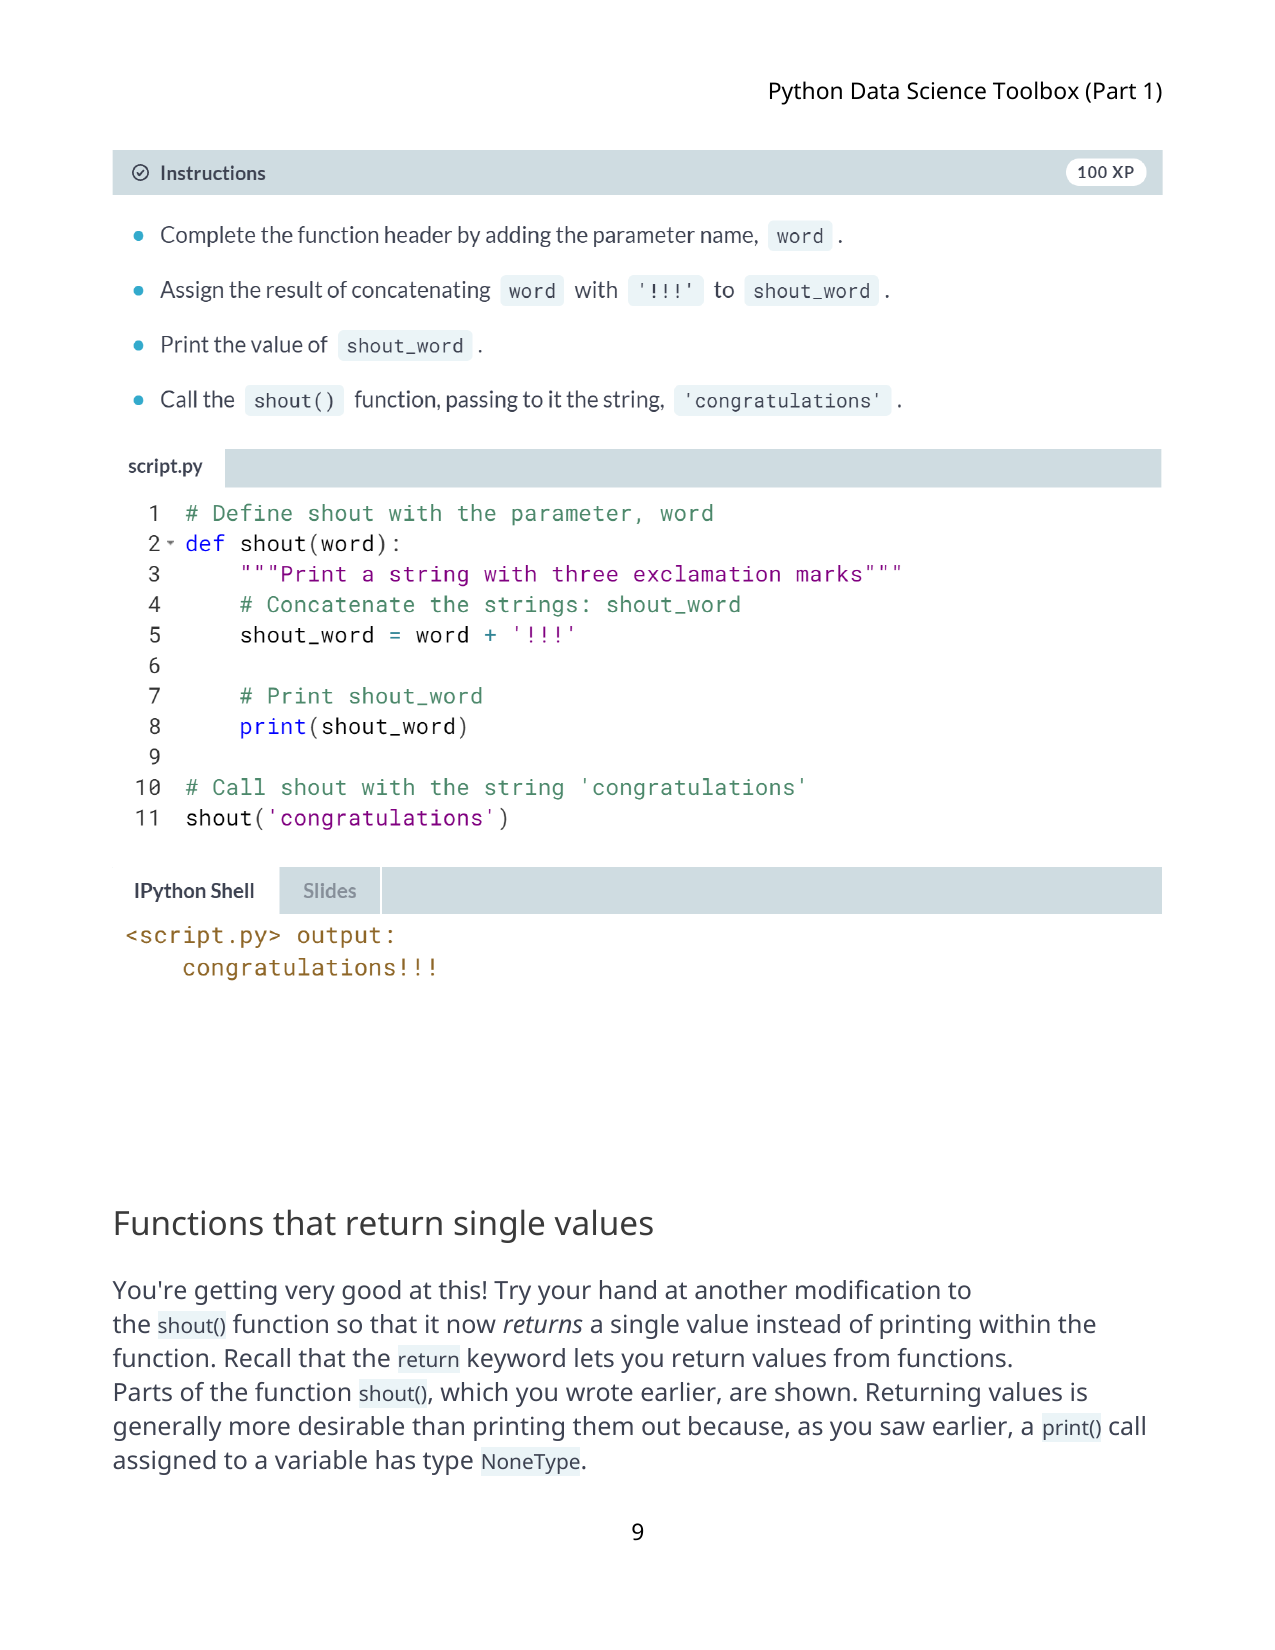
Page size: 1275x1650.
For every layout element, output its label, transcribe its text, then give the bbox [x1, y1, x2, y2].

picture [112, 150, 1163, 431]
text Parts of the function shout(), which you wrote earlier, are shown. Returning values is generally more desirable than printing them out because, as you saw earlier, a print() call assigned to a variable has type NoneType. [112, 1375, 1162, 1477]
text You're getting very good at this! Try your hand at another modification to the shout() function so that it now returns a single value instead of printing within the function. Recall that the return keyword lets you return values from functions. [112, 1272, 1162, 1375]
picture [112, 867, 1162, 1000]
picture [112, 449, 1162, 832]
subtitle Functions that return single values [112, 1200, 1162, 1246]
